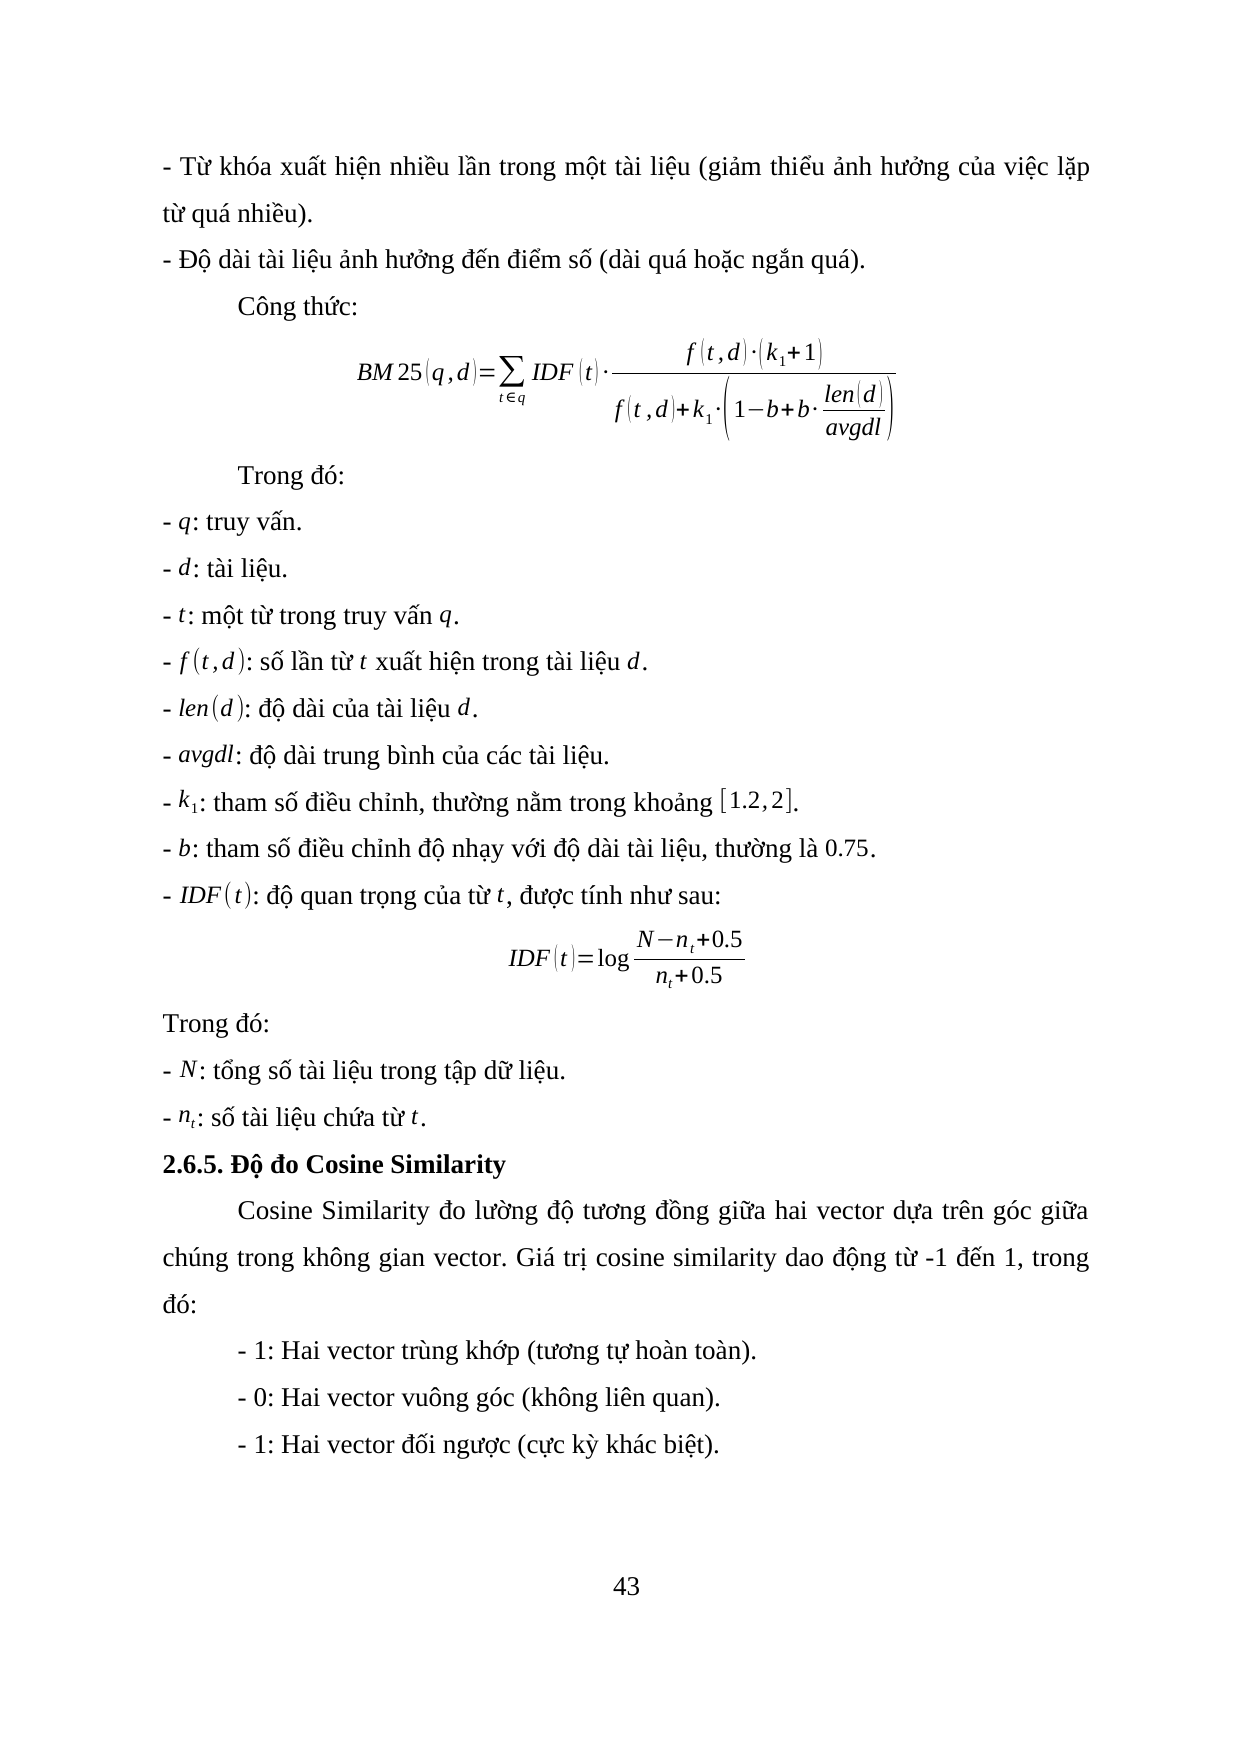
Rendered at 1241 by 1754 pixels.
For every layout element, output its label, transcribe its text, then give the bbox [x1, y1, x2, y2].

text - Độ dài tài liệu ảnh hưởng đến điểm số (dài quá hoặc ngắn quá). [162, 243, 1090, 274]
text - 1: Hai vector trùng khớp (tương tự hoàn toàn). [237, 1334, 1090, 1366]
subtitle 2.6.5. Độ đo Cosine Similarity [162, 1148, 1090, 1179]
text Trong đó: [162, 459, 1090, 490]
text - : tham số điều chỉnh độ nhạy với độ dài tài liệu, thường là . [162, 832, 1090, 863]
text - 0: Hai vector vuông góc (không liên quan). [237, 1381, 1090, 1412]
text - Từ khóa xuất hiện nhiều lần trong một tài liệu (giảm thiểu ảnh hưởng của việc lặp từ quá nhiều). [162, 150, 1090, 228]
text - : độ dài trung bình của các tài liệu. [162, 739, 1090, 770]
text - 1: Hai vector đối ngược (cực kỳ khác biệt). [237, 1428, 1090, 1459]
text Trong đó: [162, 1008, 1090, 1039]
text - : truy vấn. [162, 506, 1090, 537]
text Cosine Similarity đo lường độ tương đồng giữa hai vector dựa trên góc giữa chúng trong không gian vector. Giá trị cosine similarity dao động từ -1 đến 1, trong đó: [162, 1194, 1090, 1319]
text - : tham số điều chỉnh, thường nằm trong khoảng . [162, 786, 1090, 817]
text Công thức: [162, 290, 1090, 321]
text - : tổng số tài liệu trong tập dữ liệu. [162, 1054, 1090, 1085]
text - : tài liệu. [162, 552, 1090, 583]
text - : độ quan trọng của từ , được tính như sau: [162, 879, 1090, 910]
text - : độ dài của tài liệu . [162, 692, 1090, 723]
text - : một từ trong truy vấn . [162, 599, 1090, 630]
text - : số tài liệu chứa từ . [162, 1101, 1090, 1132]
text - : số lần từ xuất hiện trong tài liệu . [162, 646, 1090, 677]
